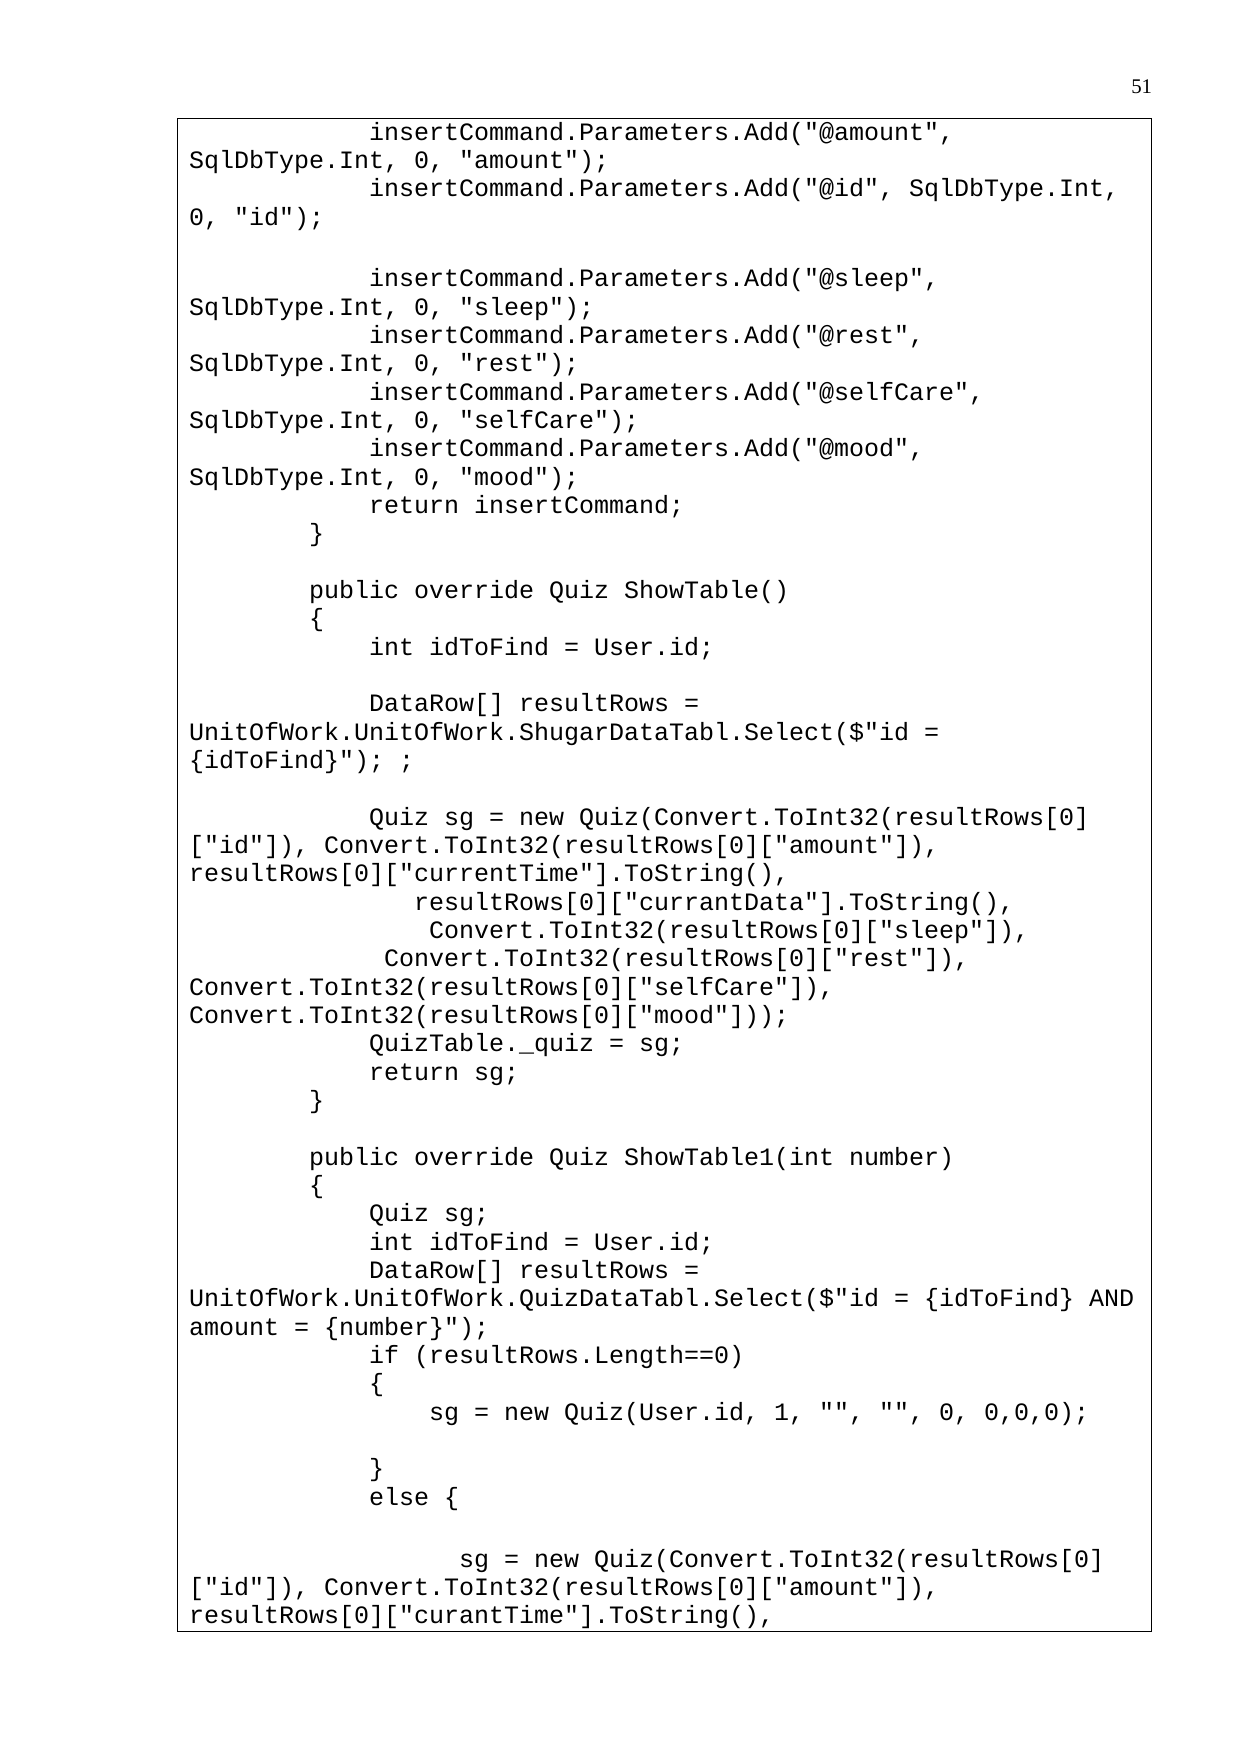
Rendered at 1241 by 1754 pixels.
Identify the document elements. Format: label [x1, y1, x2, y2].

table_header [178, 119, 1151, 1631]
